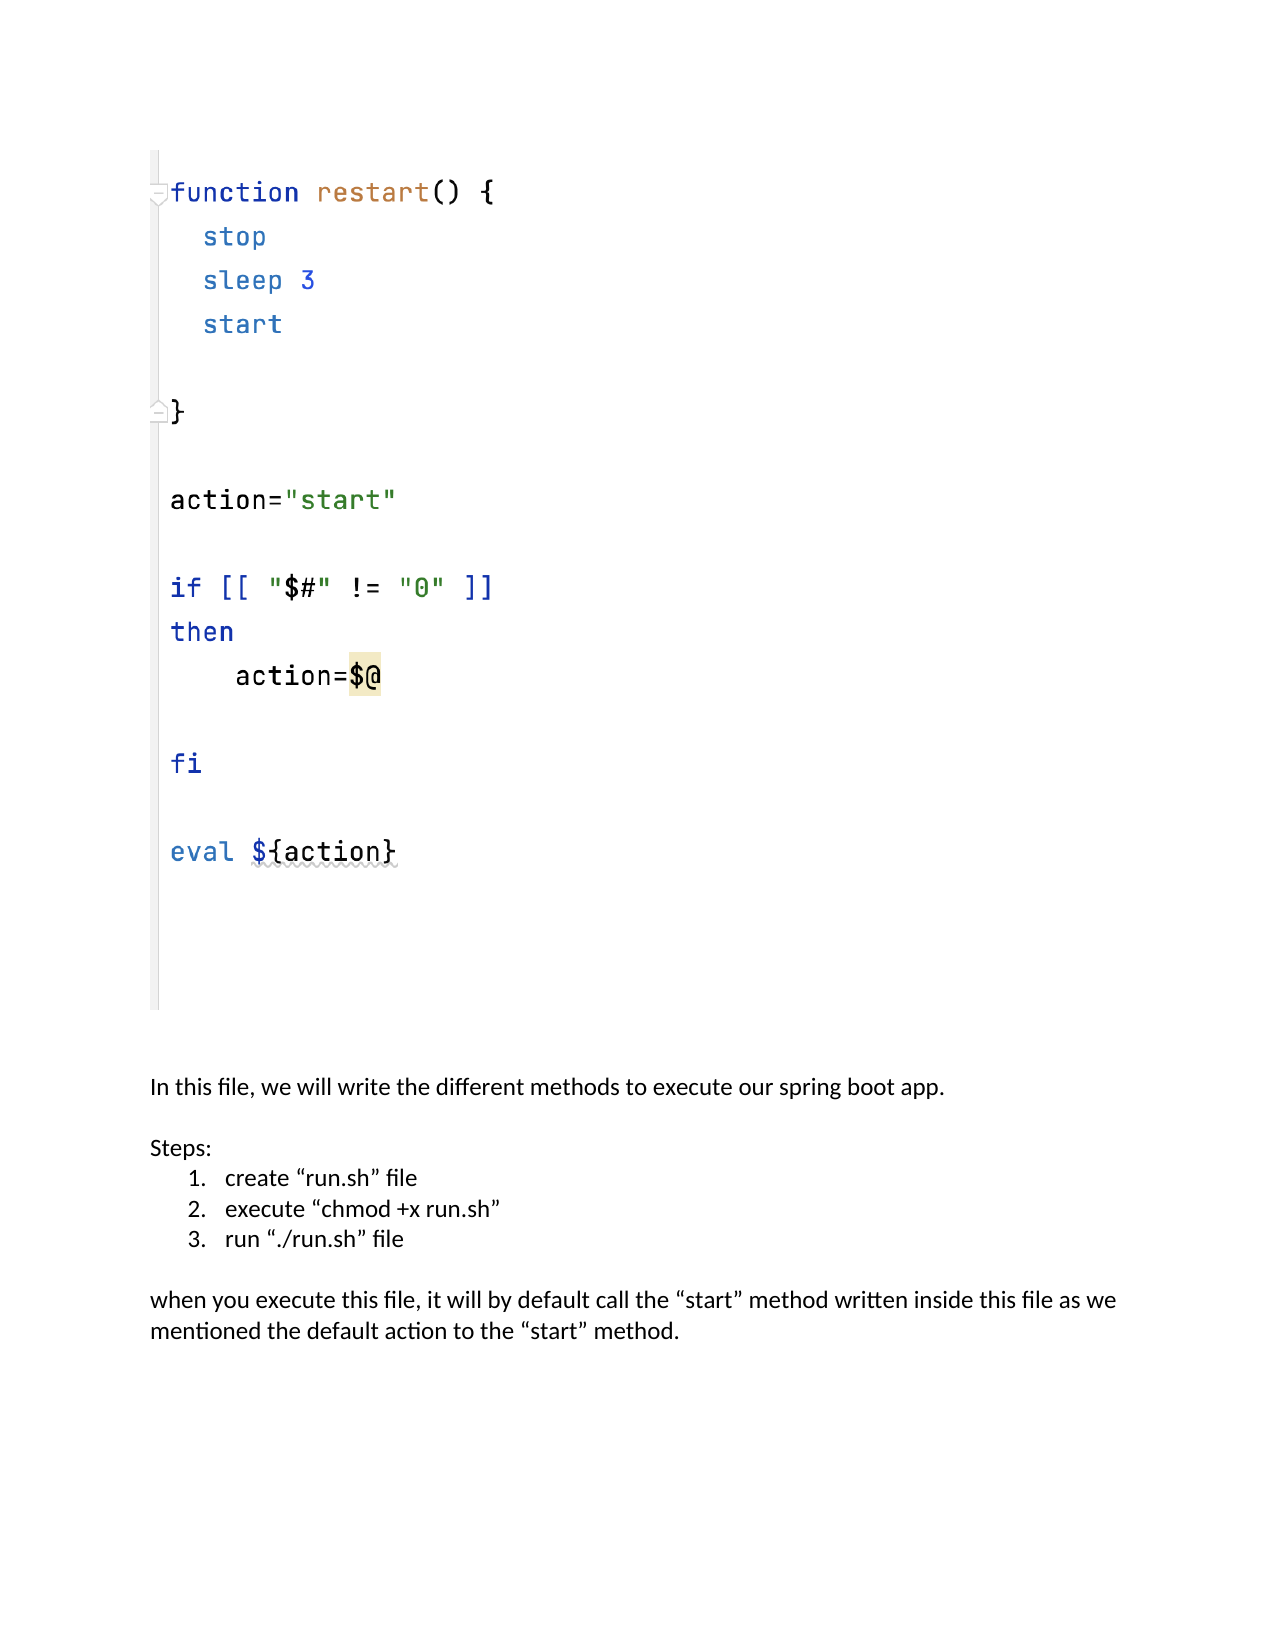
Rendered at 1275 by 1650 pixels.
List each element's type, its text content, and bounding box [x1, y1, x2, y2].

text when you execute this file, it will by default call the “start” method written inside this file as we mentioned the default action to the “start” method. [150, 1284, 1125, 1345]
list create “run.sh” file [187, 1162, 1125, 1193]
list run “./run.sh” file [187, 1223, 1125, 1254]
text Steps: [150, 1132, 1125, 1162]
picture [150, 150, 1125, 1010]
text In this file, we will write the different methods to execute our spring boot app. [150, 1071, 1125, 1101]
list execute “chmod +x run.sh” [187, 1193, 1125, 1223]
